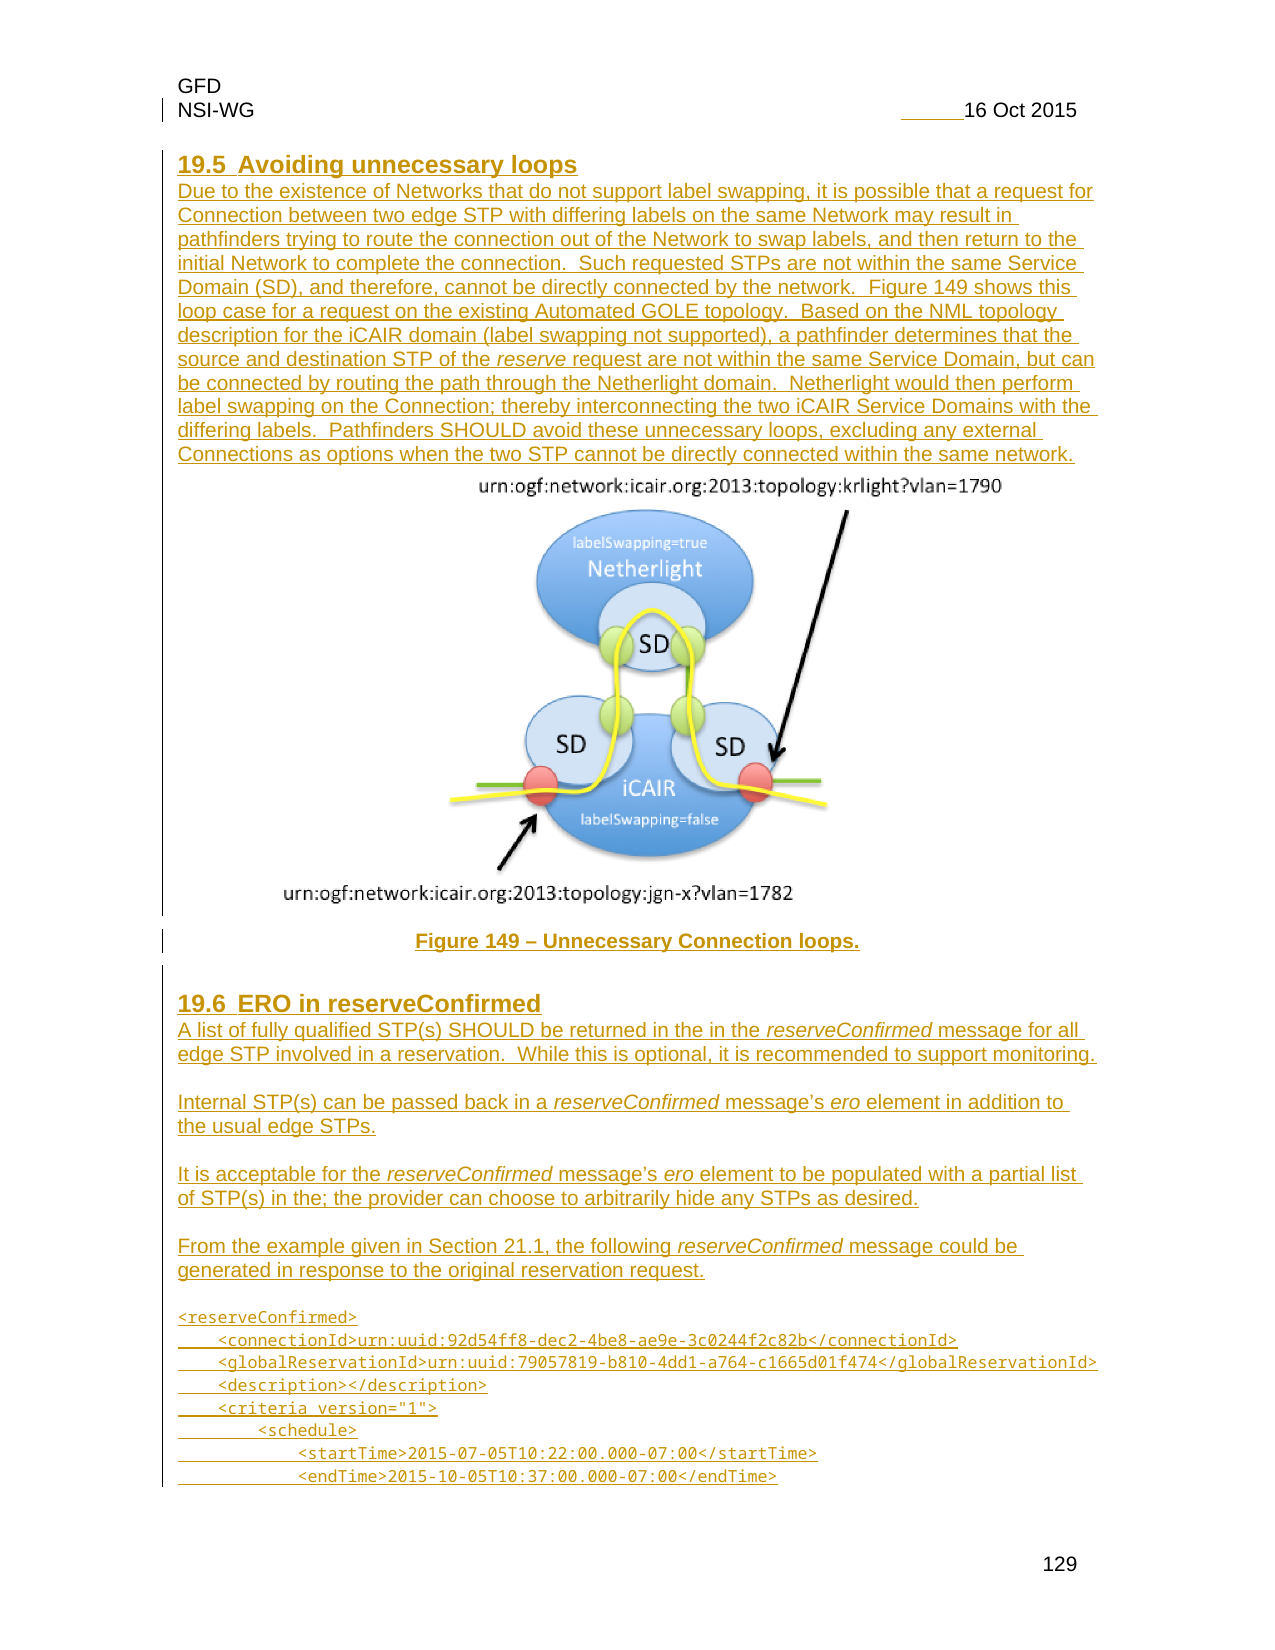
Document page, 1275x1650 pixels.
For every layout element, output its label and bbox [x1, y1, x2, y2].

picture [265, 466, 1010, 917]
